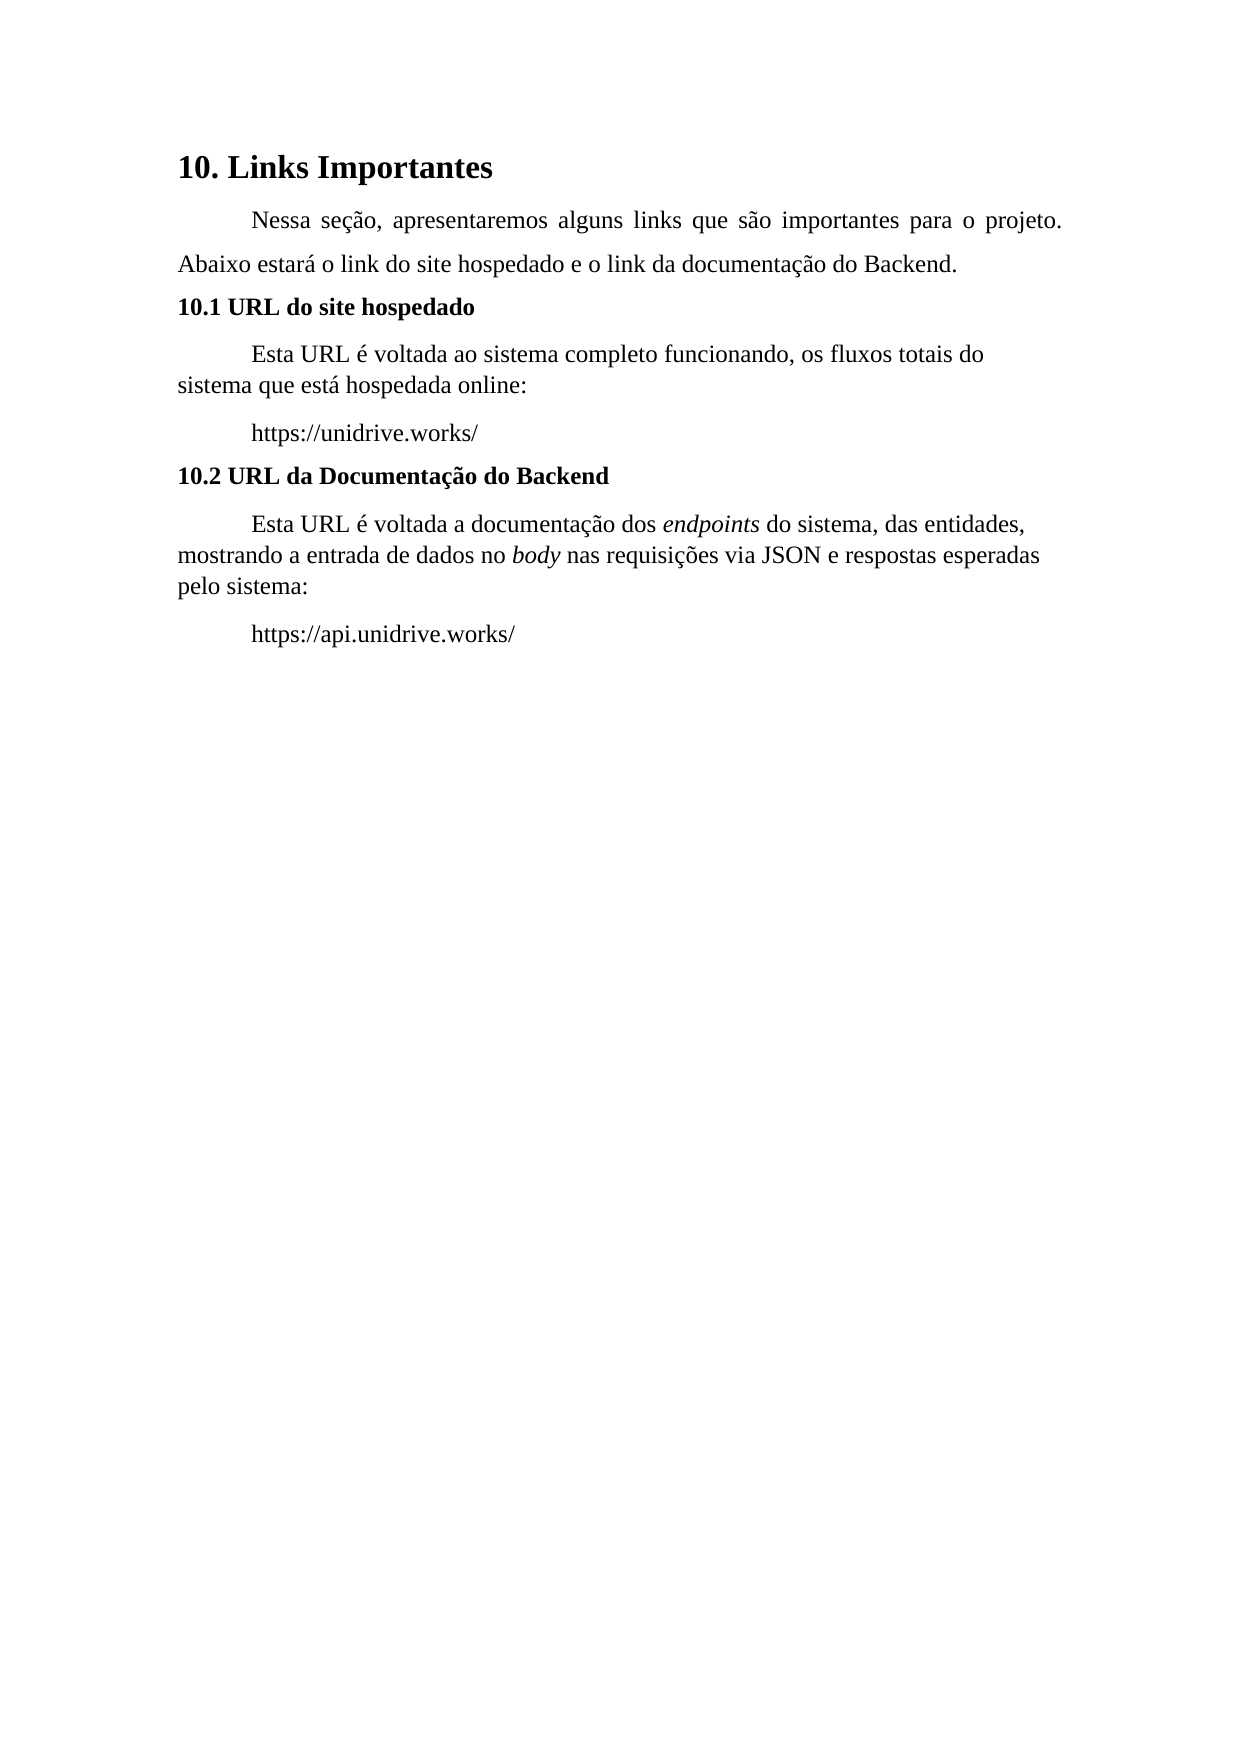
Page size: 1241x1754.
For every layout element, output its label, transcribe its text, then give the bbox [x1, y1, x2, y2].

text Nessa seção, apresentaremos alguns links que são importantes para o projeto. Abaixo estará o link do site hospedado e o link da documentação do Backend. [177, 206, 1063, 277]
text 10.1 URL do site hospedado [177, 292, 1063, 321]
text 10.2 URL da Documentação do Backend [177, 461, 1063, 490]
text Esta URL é voltada ao sistema completo funcionando, os fluxos totais do sistema que está hospedada online: [177, 339, 1063, 399]
text Esta URL é voltada a documentação dos endpoints do sistema, das entidades, mostrando a entrada de dados no body nas requisições via JSON e respostas esperadas pelo sistema: [177, 509, 1063, 600]
text 10. Links Importantes [177, 148, 1063, 186]
text https://unidrive.works/ [177, 418, 1063, 447]
text https://api.unidrive.works/ [177, 619, 1063, 648]
